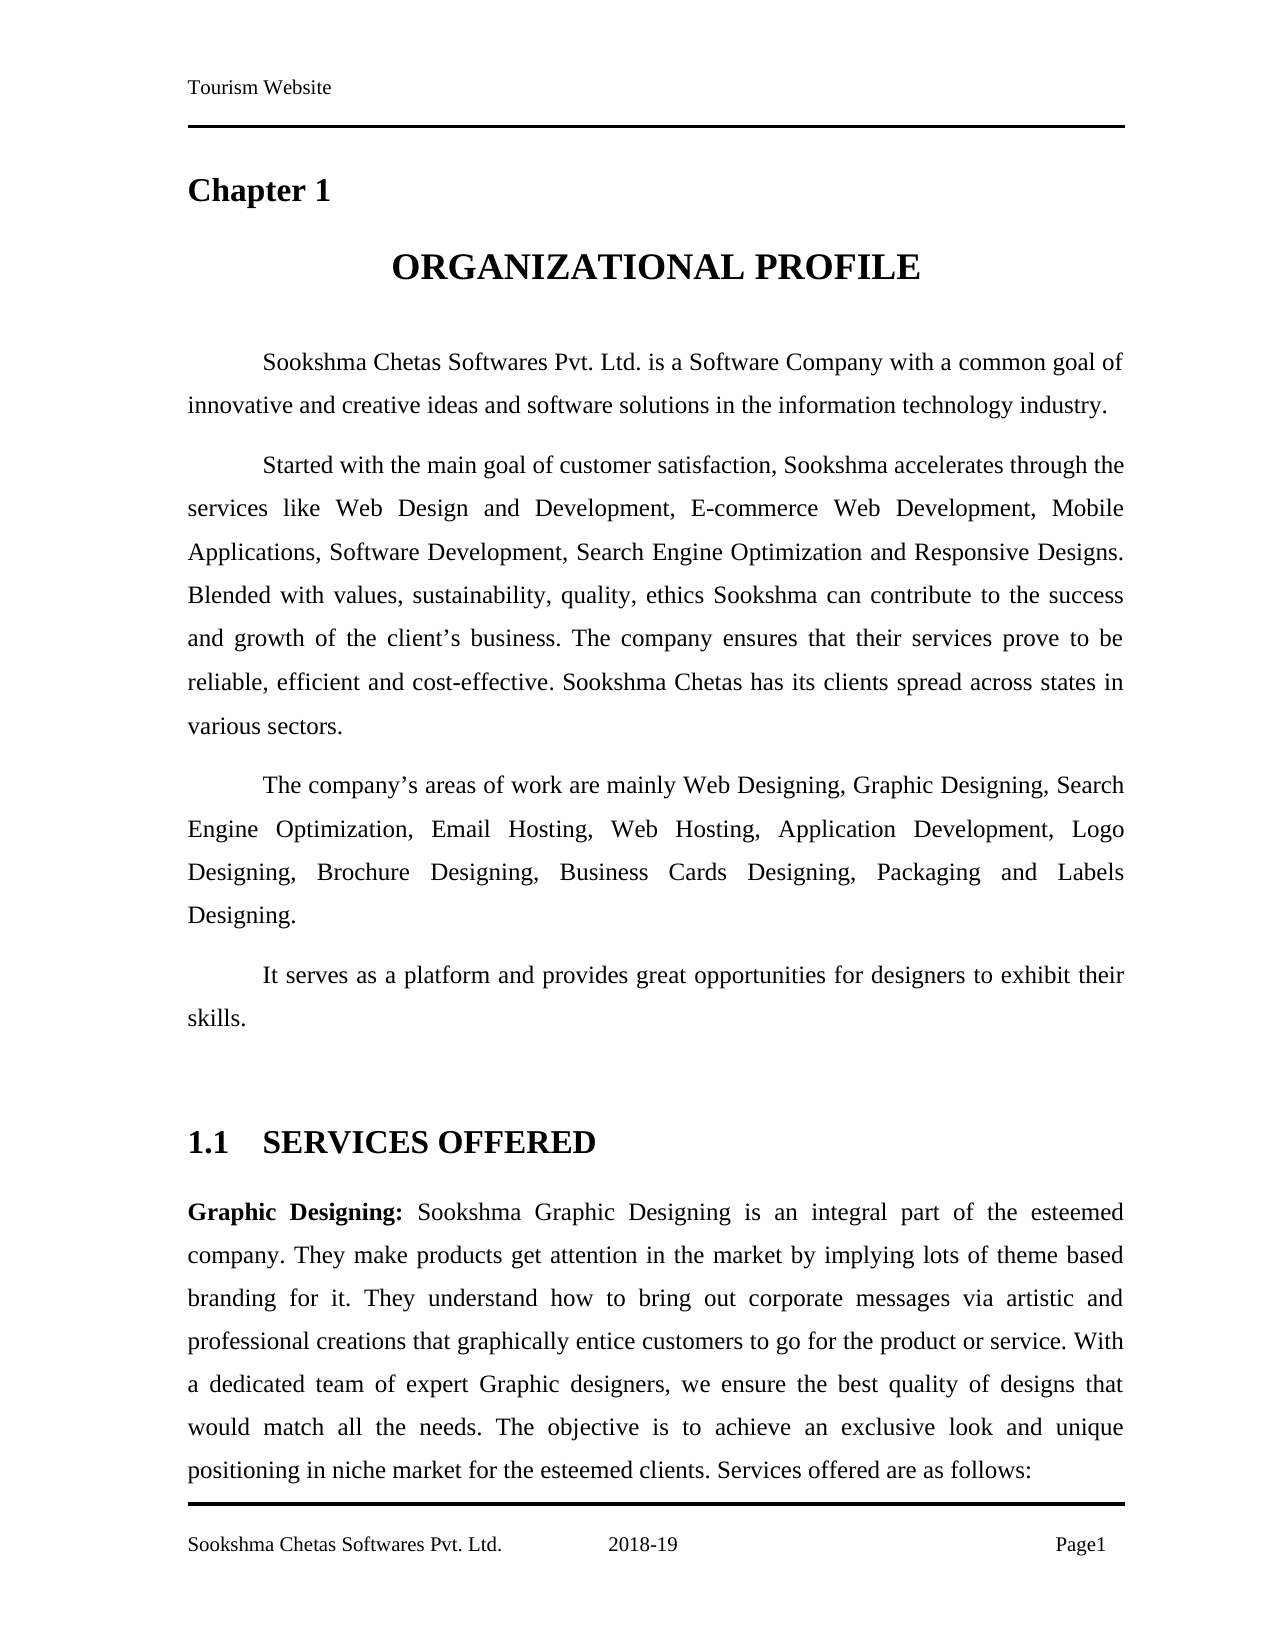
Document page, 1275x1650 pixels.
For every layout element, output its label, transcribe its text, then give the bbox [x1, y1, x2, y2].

list SERVICES OFFERED [187, 1122, 1125, 1161]
text Graphic Designing: Sookshma Graphic Designing is an integral part of the esteemed company. They make products get attention in the market by implying lots of theme based branding for it. They understand how to bring out corporate messages via artistic and professional creations that graphically entice customers to go for the product or service. With a dedicated team of expert Graphic designers, we ensure the best quality of designs that would match all the needs. The objective is to achieve an exclusive look and unique positioning in niche market for the esteemed clients. Services offered are as follows: [187, 1197, 1125, 1484]
text Started with the main goal of customer satisfaction, Sookshma accelerates through the services like Web Design and Development, E-commerce Web Development, Mobile Applications, Software Development, Search Engine Optimization and Responsive Designs. Blended with values, sustainability, quality, ethics Sookshma can contribute to the success and growth of the client’s business. The company ensures that their services prove to be reliable, efficient and cost-effective. Sookshma Chetas has its clients spread across states in various sectors. [187, 450, 1125, 559]
text Started with the main goal of customer satisfaction, Sookshma accelerates through the services like Web Design and Development, E-commerce Web Development, Mobile Applications, Software Development, Search Engine Optimization and Responsive Designs. Blended with values, sustainability, quality, ethics Sookshma can contribute to the success and growth of the client’s business. The company ensures that their services prove to be reliable, efficient and cost-effective. Sookshma Chetas has its clients spread across states in various sectors. [187, 690, 1125, 739]
text Chapter 1 [187, 170, 1125, 209]
text Started with the main goal of customer satisfaction, Sookshma accelerates through the services like Web Design and Development, E-commerce Web Development, Mobile Applications, Software Development, Search Engine Optimization and Responsive Designs. Blended with values, sustainability, quality, ethics Sookshma can contribute to the success and growth of the client’s business. The company ensures that their services prove to be reliable, efficient and cost-effective. Sookshma Chetas has its clients spread across states in various sectors. [187, 560, 1125, 689]
text It serves as a platform and provides great opportunities for designers to exhibit their skills. [187, 960, 1125, 1032]
text The company’s areas of work are mainly Web Designing, Graphic Designing, Search Engine Optimization, Email Hosting, Web Hosting, Application Development, Logo Designing, Brochure Designing, Business Cards Designing, Packaging and Labels Designing. [187, 771, 1125, 929]
text Sookshma Chetas Softwares Pvt. Ltd. is a Software Company with a common goal of innovative and creative ideas and software solutions in the information technology industry. [187, 347, 1125, 419]
text ORGANIZATIONAL PROFILE [187, 244, 1125, 288]
